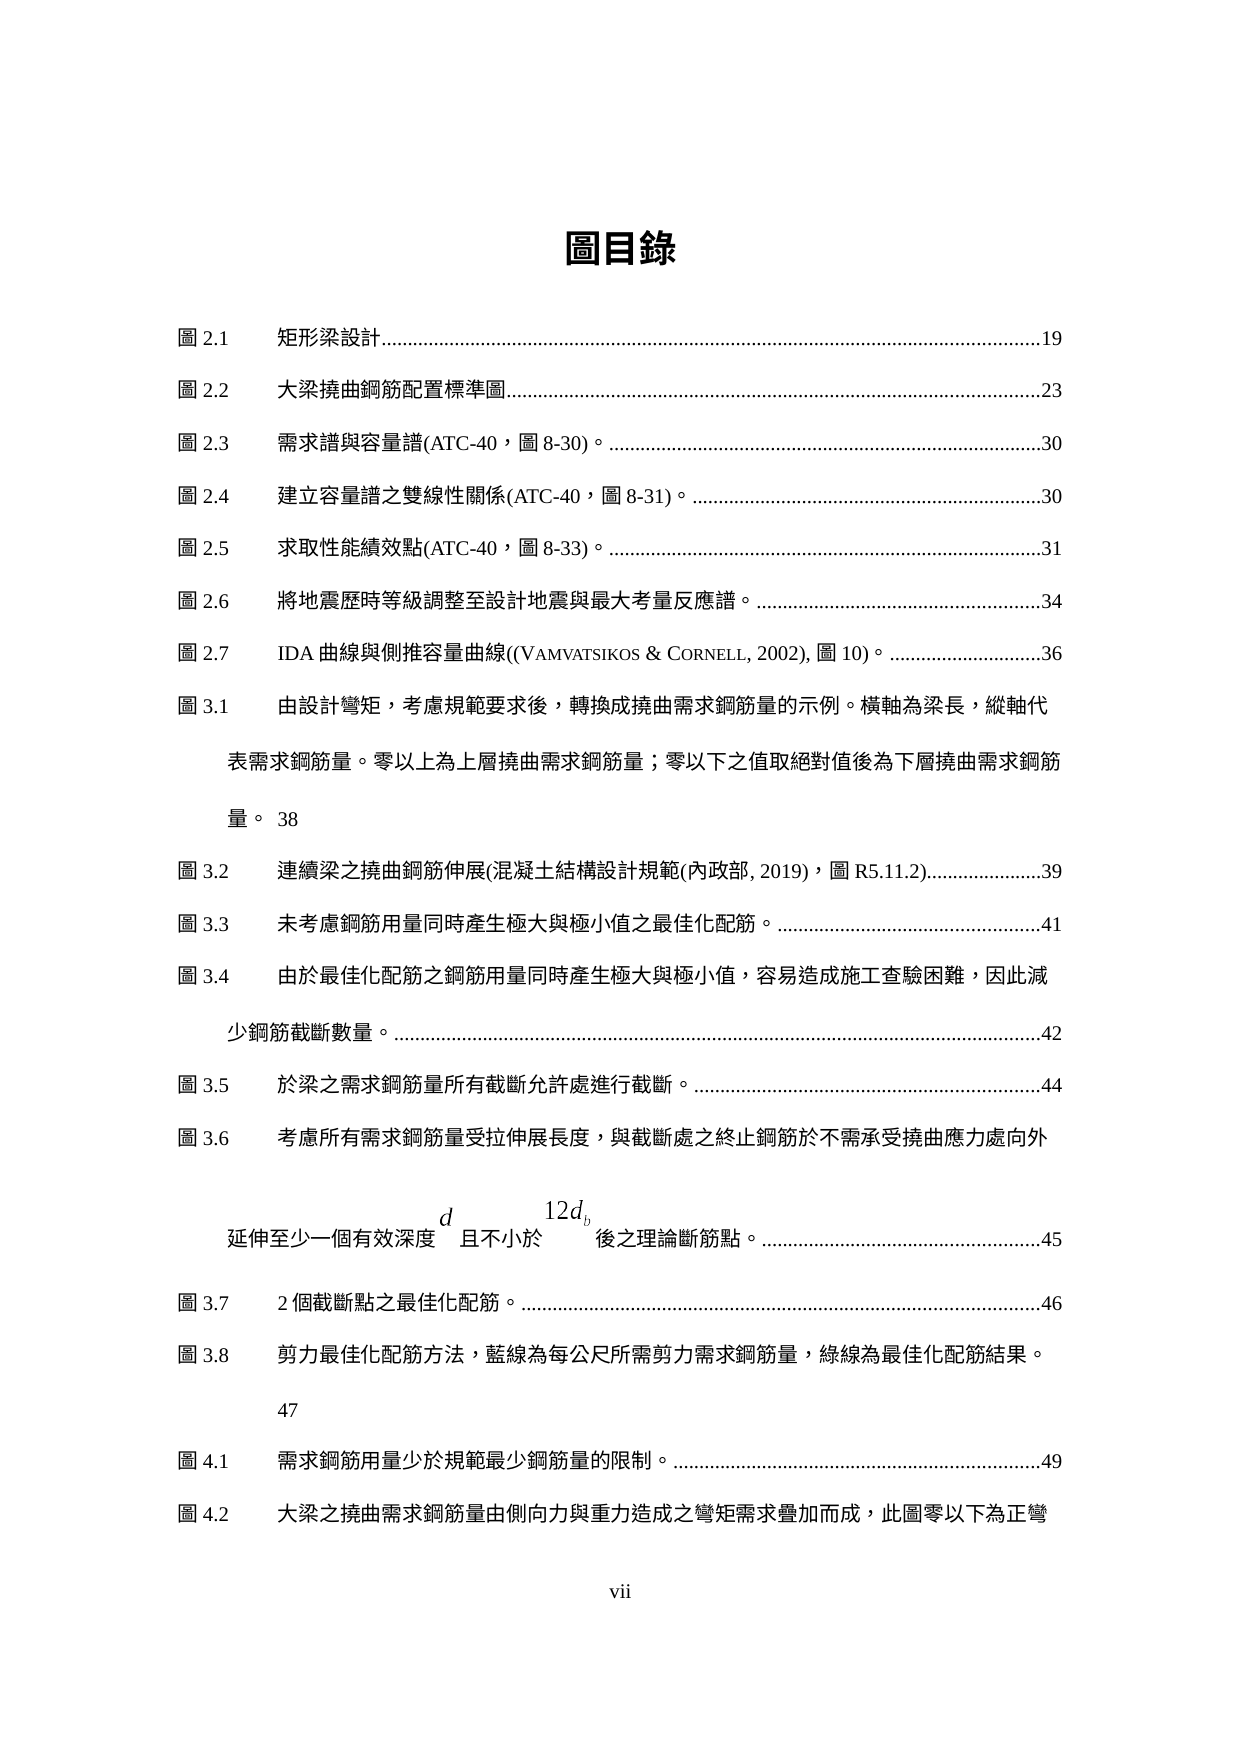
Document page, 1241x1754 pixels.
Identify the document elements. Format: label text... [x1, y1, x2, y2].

text 圖 3.3 未考慮鋼筋用量同時產生極大與極小值之最佳化配筋。 41 [177, 903, 1063, 941]
text 圖 2.1 矩形梁設計 19 [177, 317, 1063, 355]
text 圖 2.2 大梁撓曲鋼筋配置標準圖 23 [177, 370, 1063, 407]
title 圖目錄 [177, 209, 1063, 284]
text 圖 3.7 2個截斷點之最佳化配筋。 46 [177, 1282, 1063, 1320]
text 圖 3.5 於梁之需求鋼筋量所有截斷允許處進行截斷。 44 [177, 1065, 1063, 1102]
text 圖 2.3 需求譜與容量譜(ATC-40，圖8-30)。 30 [177, 423, 1063, 460]
text 圖 2.5 求取性能績效點(ATC-40，圖8-33)。 31 [177, 528, 1063, 565]
text 圖 4.1 需求鋼筋用量少於規範最少鋼筋量的限制。 49 [177, 1441, 1063, 1478]
text 圖 3.4 由於最佳化配筋之鋼筋用量同時產生極大與極小值，容易造成施工查驗困難，因此減少鋼筋截斷數量。 42 [177, 956, 1063, 1050]
text 圖 3.8 剪力最佳化配筋方法，藍線為每公尺所需剪力需求鋼筋量，綠線為最佳化配筋結果。 47 [177, 1335, 1063, 1429]
text 圖 3.1 由設計彎矩，考慮規範要求後，轉換成撓曲需求鋼筋量的示例。橫軸為梁長，縱軸代表需求鋼筋量。零以上為上層撓曲需求鋼筋量；零以下之值取絕對值後為下層撓曲需求鋼筋量。 38 [177, 686, 1063, 836]
text 圖 3.2 連續梁之撓曲鋼筋伸展(混凝土結構設計規範(內政部, 2019)，圖R5.11.2) 39 [177, 851, 1063, 888]
text 圖 2.6 將地震歷時等級調整至設計地震與最大考量反應譜。 34 [177, 580, 1063, 618]
text 圖 2.7 IDA曲線與側推容量曲線((Vamvatsikos & Cornell, 2002), 圖10)。 36 [177, 633, 1063, 671]
text 圖 3.6 考慮所有需求鋼筋量受拉伸展長度，與截斷處之終止鋼筋於不需承受撓曲應力處向外延伸至少一個有效深度且不小於後之理論斷筋點。 45 [177, 1117, 1063, 1267]
text 圖 2.4 建立容量譜之雙線性關係(ATC-40，圖8-31)。 30 [177, 475, 1063, 513]
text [177, 1493, 1063, 1531]
